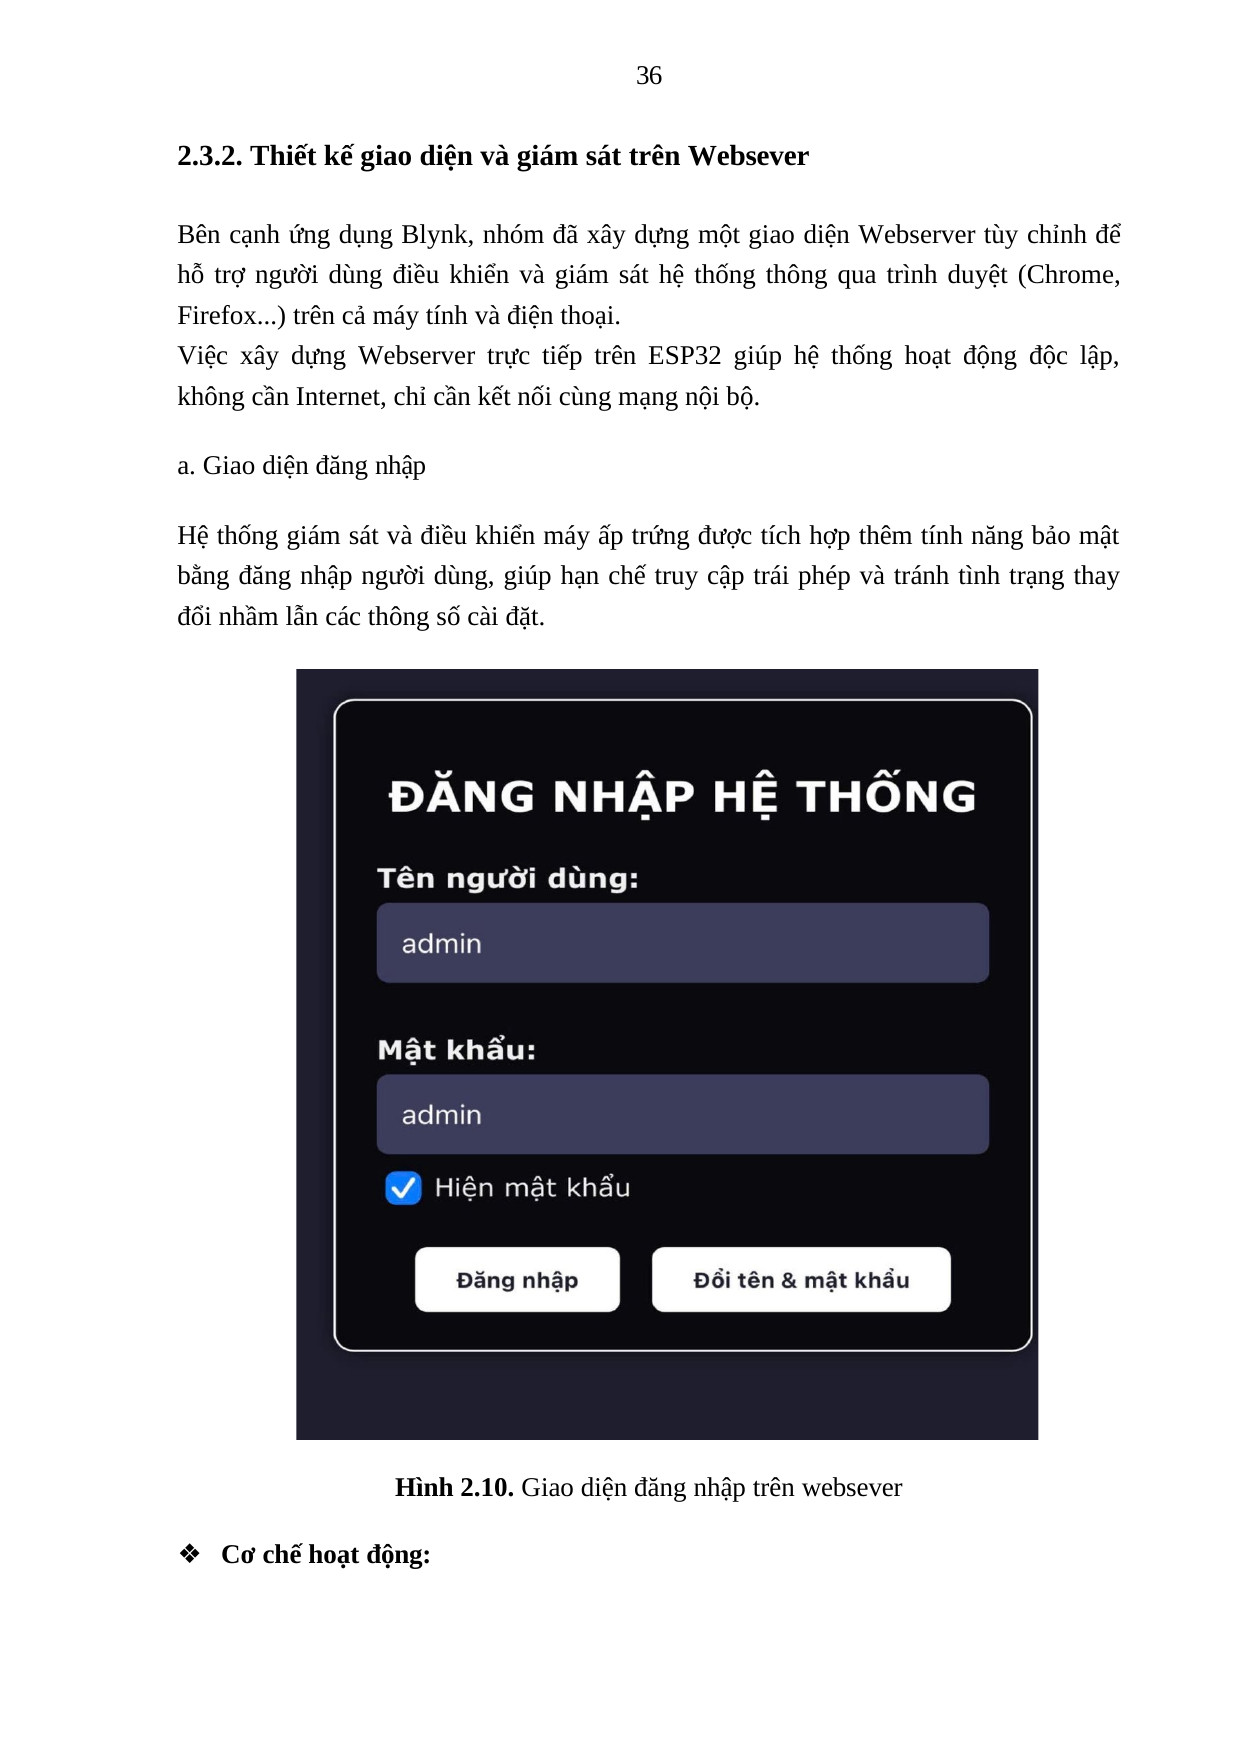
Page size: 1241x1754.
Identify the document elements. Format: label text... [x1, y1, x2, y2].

list Giao diện đăng nhập [177, 449, 1211, 480]
text Bên cạnh ứng dụng Blynk, nhóm đã xây dựng một giao diện Webserver tùy chỉnh để hỗ trợ người dùng điều khiển và giám sát hệ thống thông qua trình duyệt (Chrome, Firefox...) trên cả máy tính và điện thoại. [177, 218, 1122, 330]
subtitle Thiết kế giao diện và giám sát trên Websever [177, 138, 1211, 172]
text Việc xây dựng Webserver trực tiếp trên ESP32 giúp hệ thống hoạt động độc lập, không cần Internet, chỉ cần kết nối cùng mạng nội bộ. [177, 339, 1122, 411]
subtitle Cơ chế hoạt động: [177, 1535, 1211, 1572]
picture [296, 669, 1039, 1440]
text Hình 2.10. Giao diện đăng nhập trên websever [395, 1471, 1211, 1502]
text Hệ thống giám sát và điều khiển máy ấp trứng được tích hợp thêm tính năng bảo mật bằng đăng nhập người dùng, giúp hạn chế truy cập trái phép và tránh tình trạng thay đổi nhầm lẫn các thông số cài đặt. [177, 519, 1122, 631]
